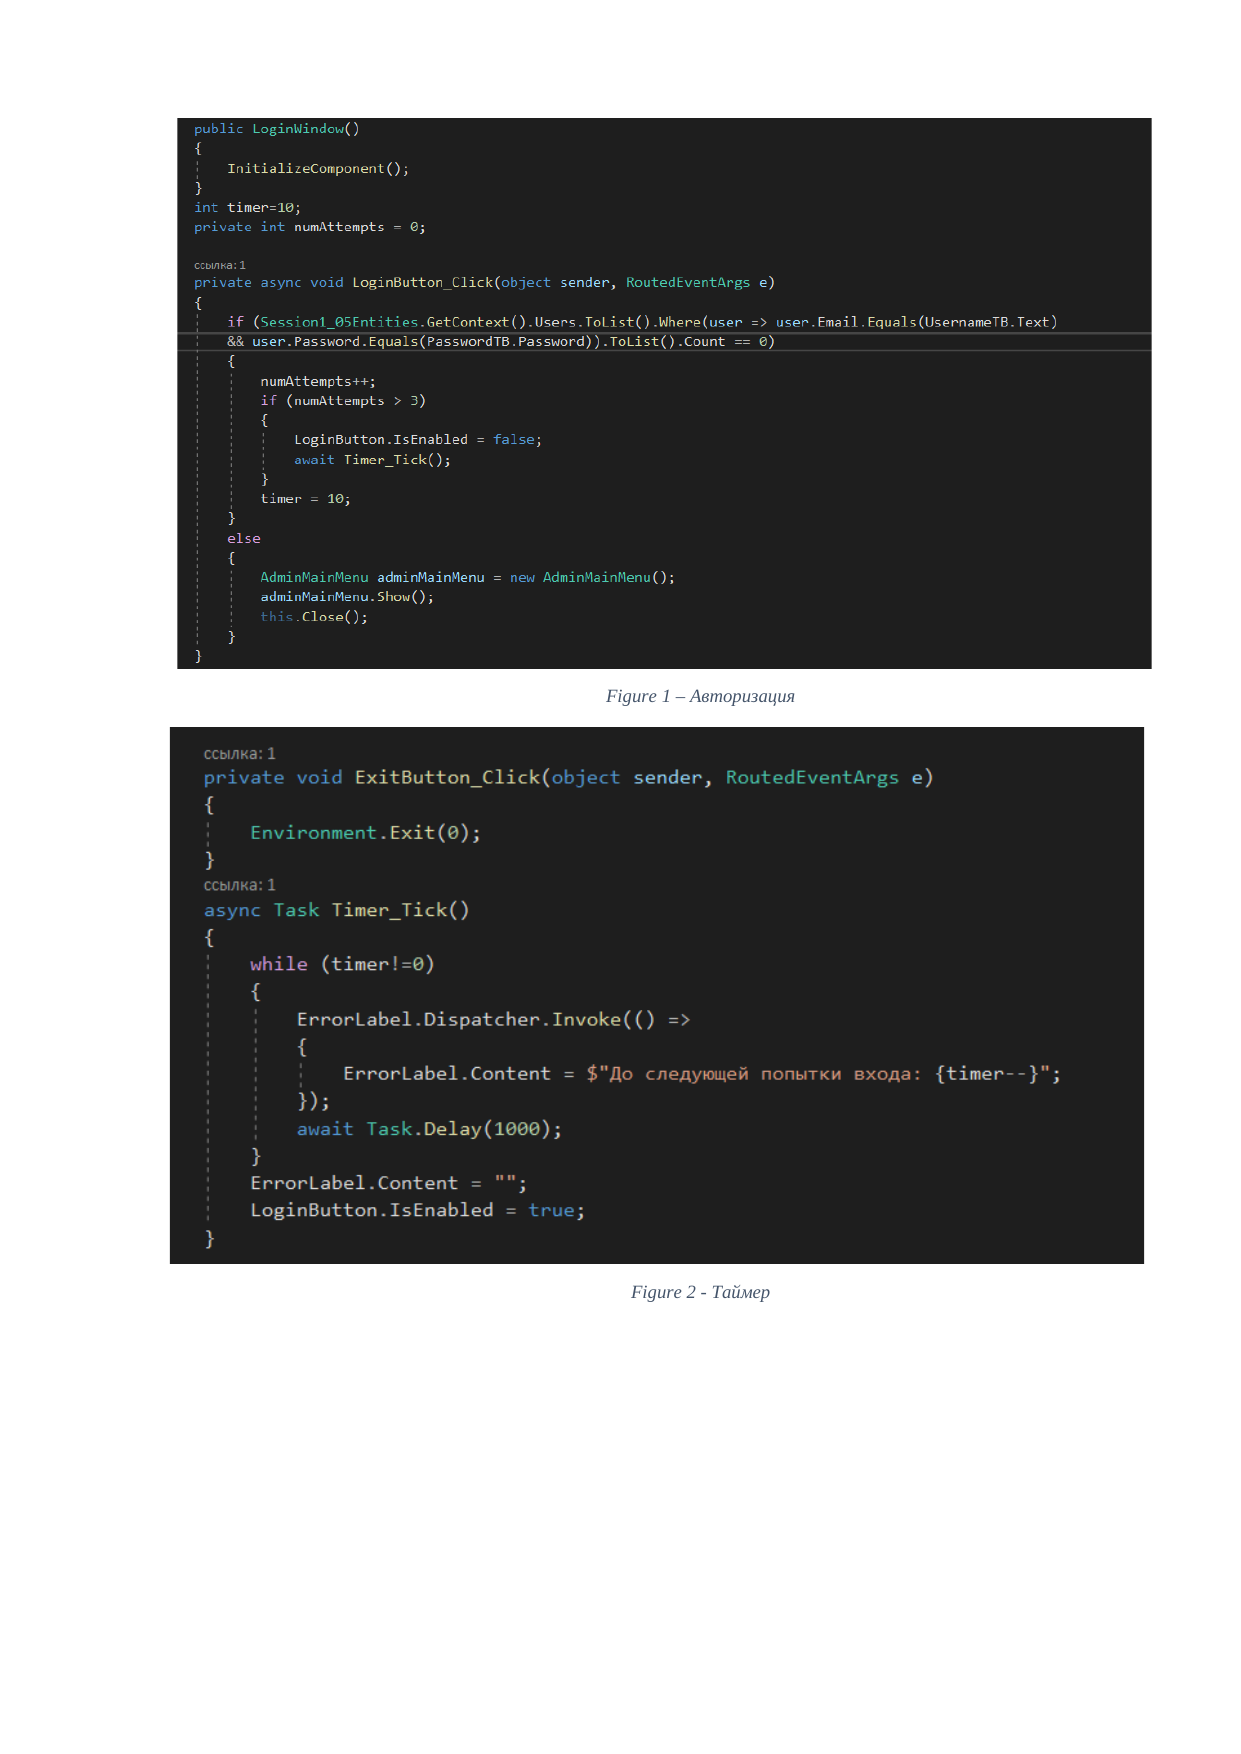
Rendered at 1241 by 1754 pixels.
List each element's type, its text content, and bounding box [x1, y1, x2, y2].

picture [169, 727, 1145, 1264]
picture [177, 118, 1152, 669]
